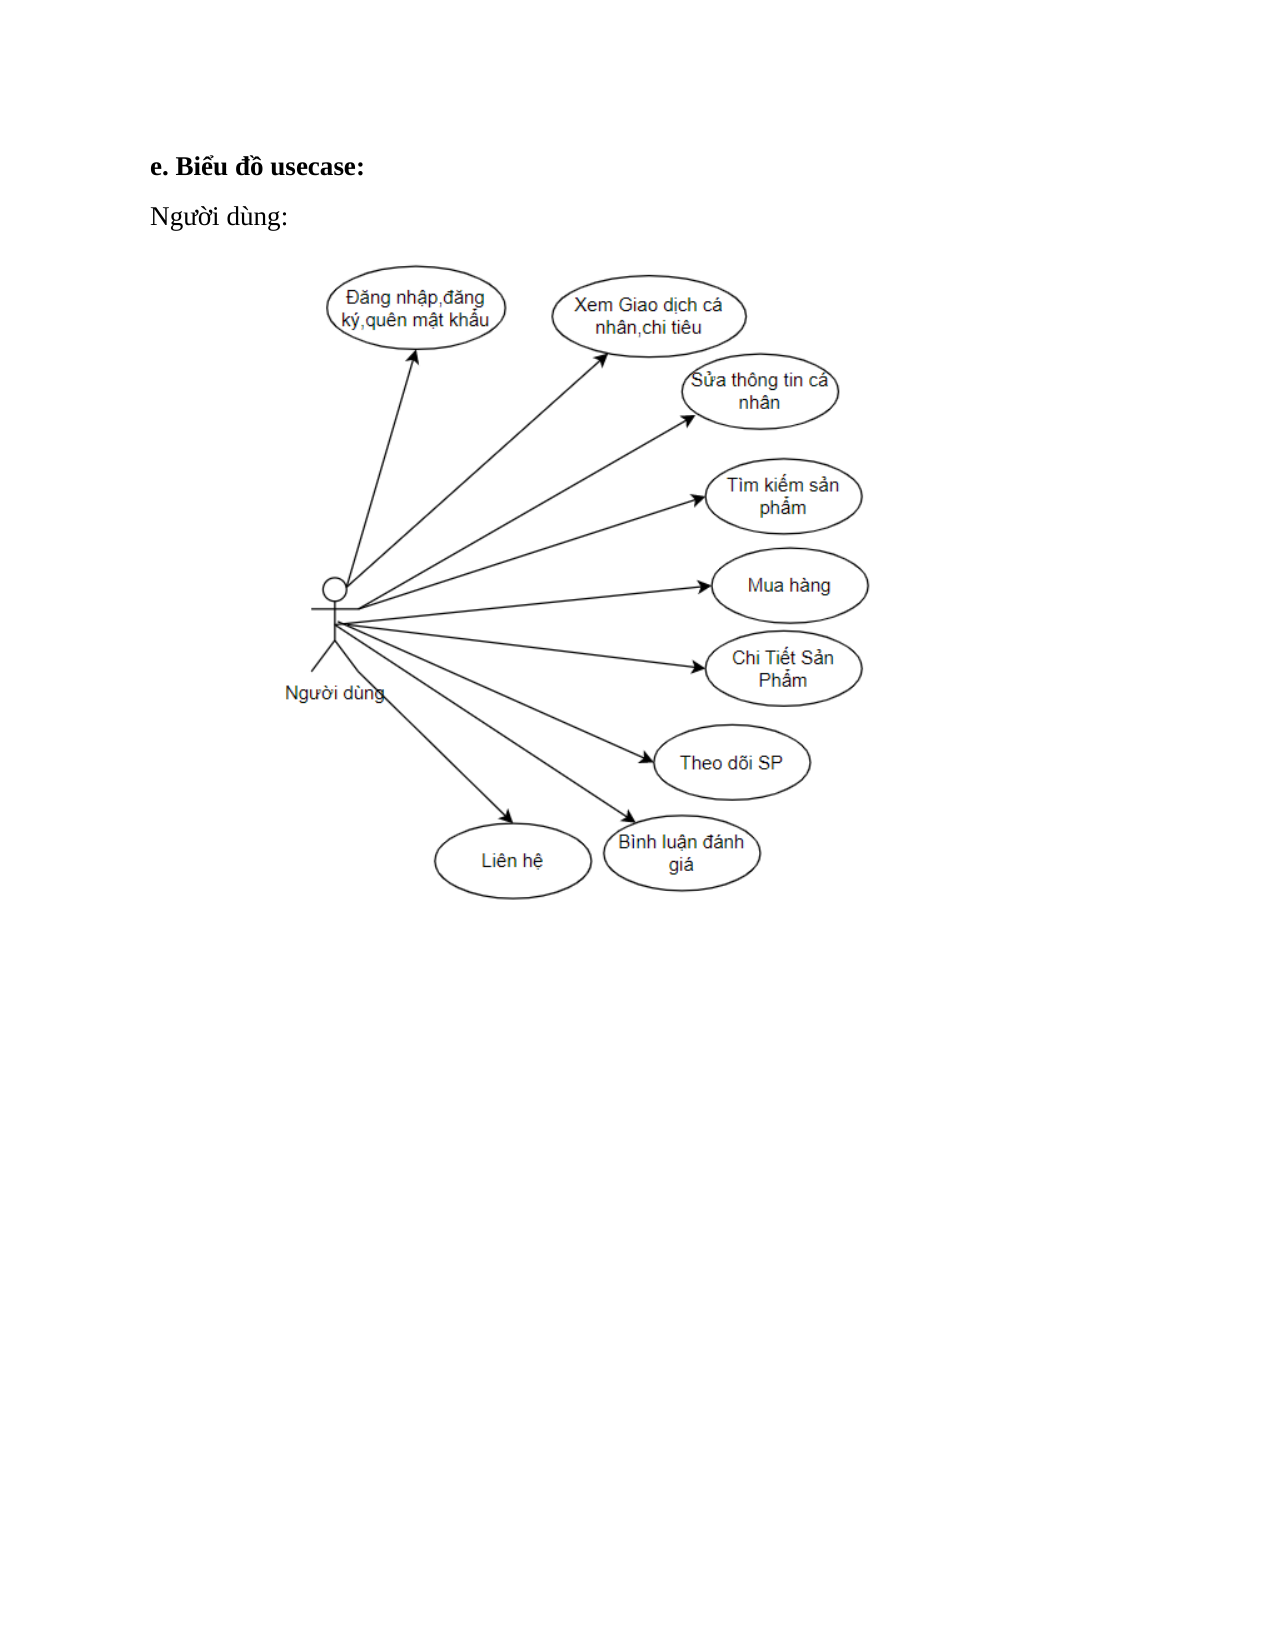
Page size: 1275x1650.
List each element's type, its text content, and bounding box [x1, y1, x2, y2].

text e. Biểu đồ usecase: [150, 150, 1125, 181]
text Người dùng: [150, 200, 1125, 231]
picture [150, 250, 992, 906]
